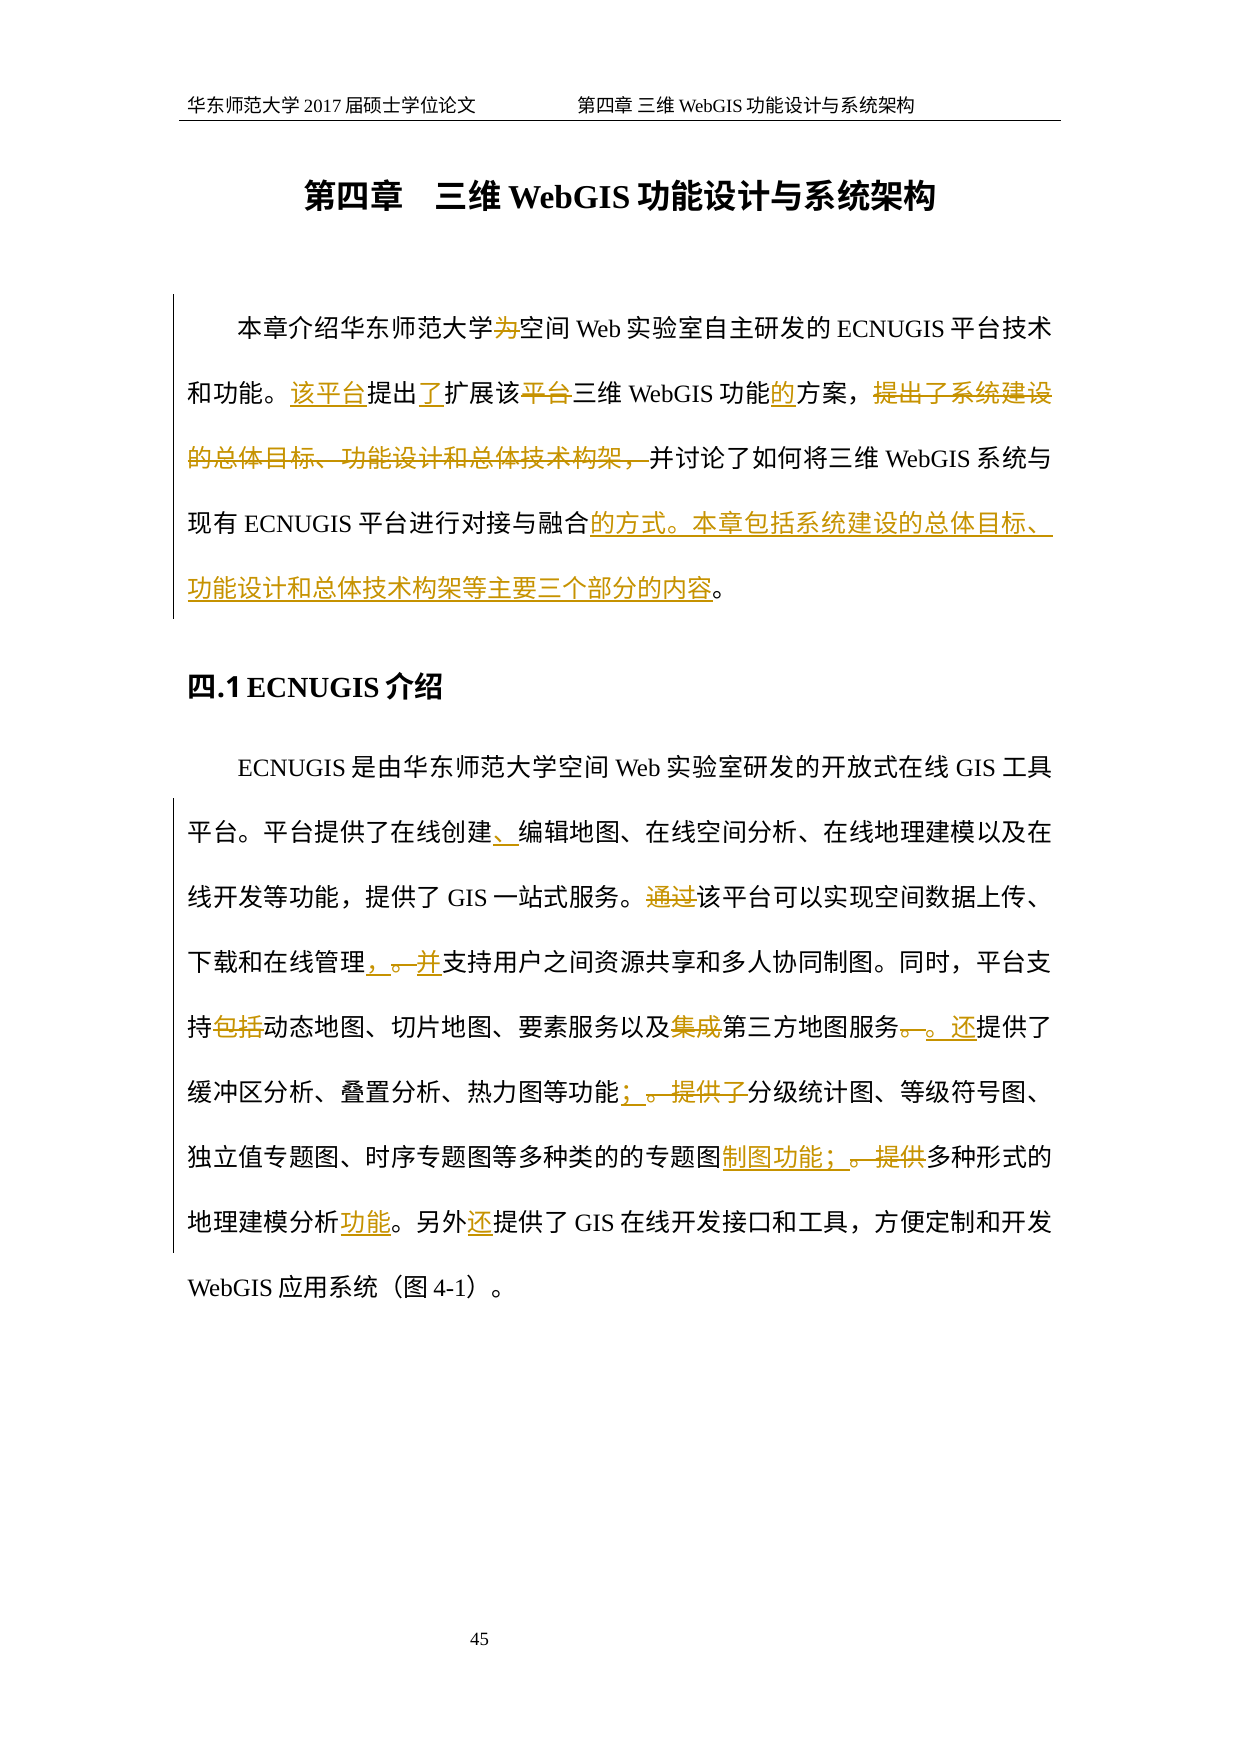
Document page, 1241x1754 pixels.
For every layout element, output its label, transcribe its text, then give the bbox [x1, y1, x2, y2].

subtitle ECNUGIS介绍 [187, 652, 1053, 717]
text 本章介绍华东师范大学空间Web实验室自主研发的ECNUGIS平台技术和功能。提出扩展该三维WebGIS功能方案，并讨论了如何将三维WebGIS系统与现有ECNUGIS平台进行对接与融合。 [187, 294, 1053, 619]
subtitle 三维WebGIS功能设计与系统架构 [187, 162, 1053, 227]
text ECNUGIS是由华东师范大学空间Web实验室研发的开放式在线GIS工具平台。平台提供了在线创建编辑地图、在线空间分析、在线地理建模以及在线开发等功能，提供了GIS一站式服务。该平台可以实现空间数据上传、下载和在线管理支持用户之间资源共享和多人协同制图。同时，平台支持动态地图、切片地图、要素服务以及第三方地图服务提供了缓冲区分析、叠置分析、热力图等功能分级统计图、等级符号图、独立值专题图、时序专题图等多种类的的专题图多种形式的地理建模分析。另外提供了GIS在线开发接口和工具，方便定制和开发WebGIS应用系统（图4-1）。 [187, 733, 1053, 1318]
